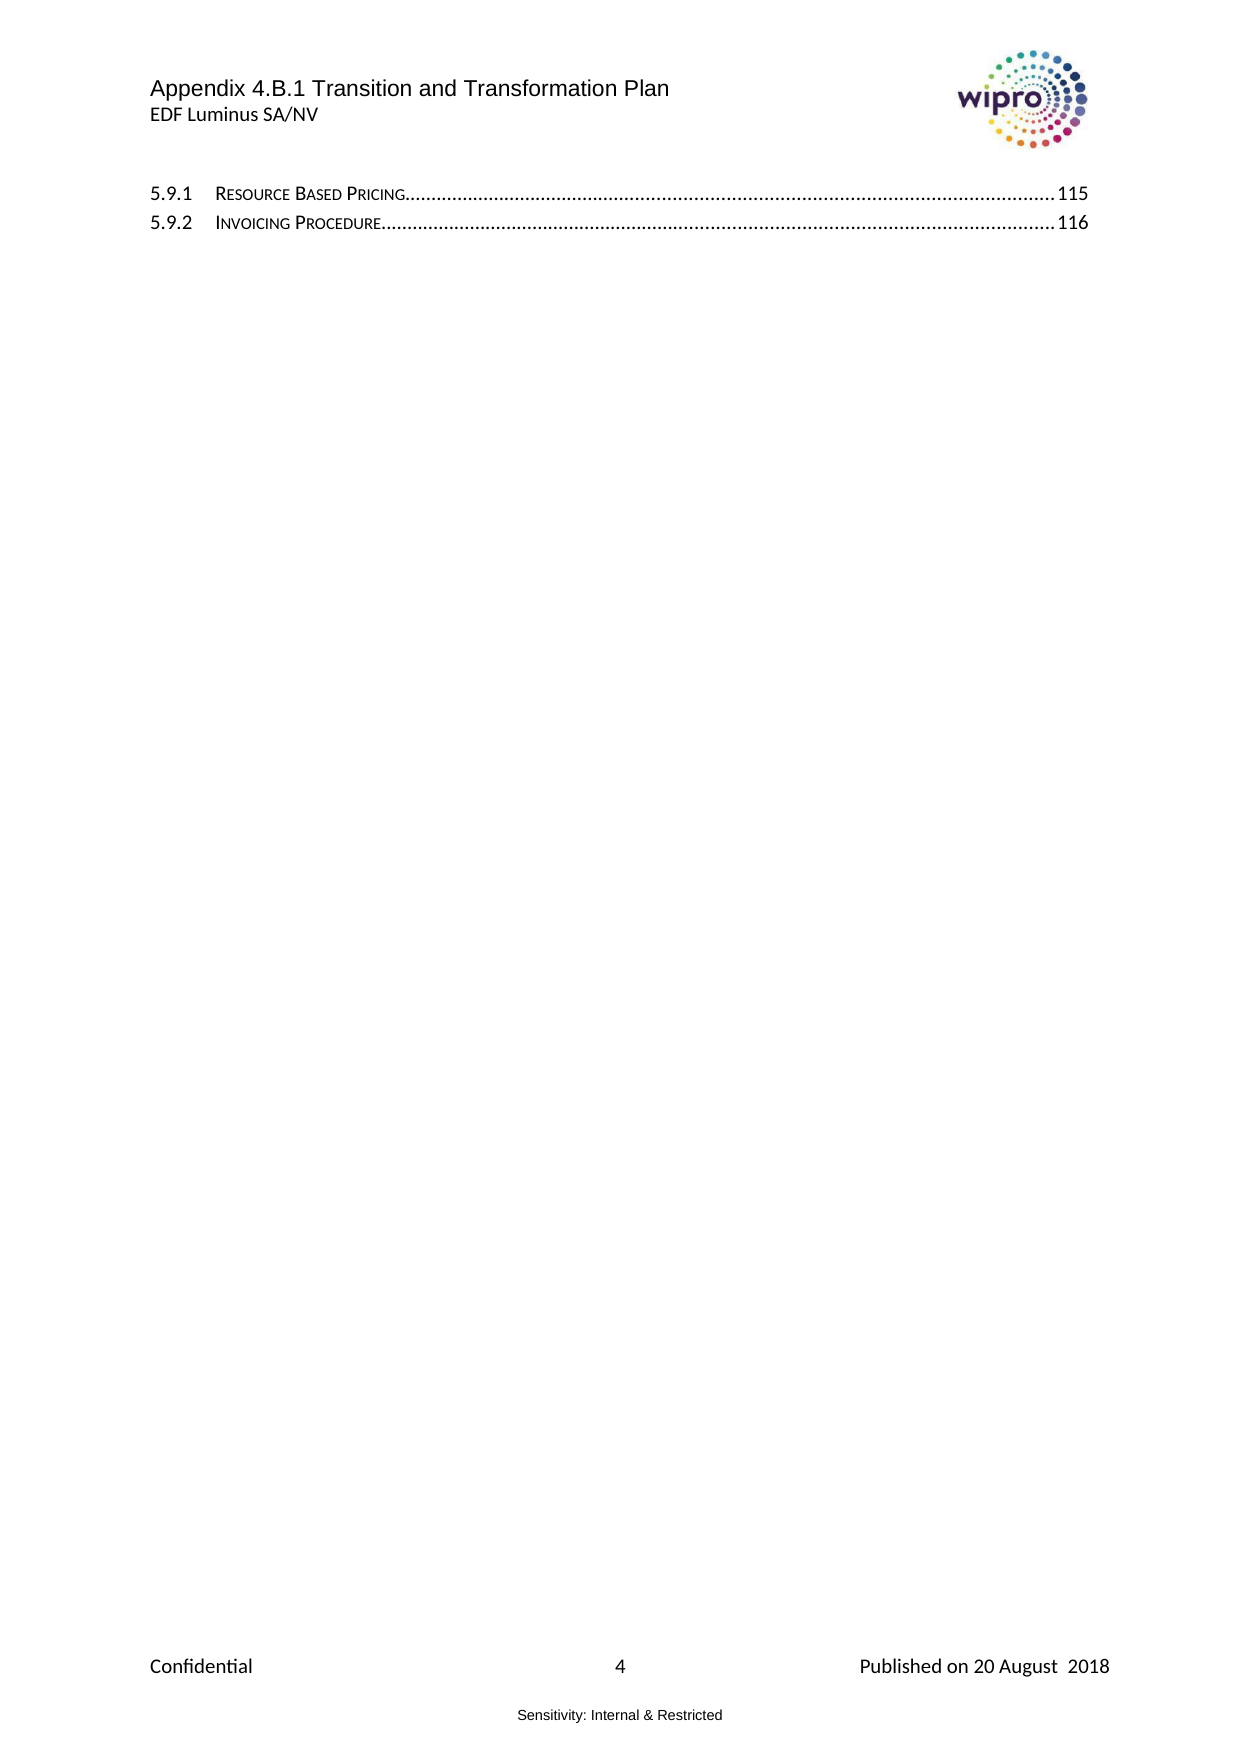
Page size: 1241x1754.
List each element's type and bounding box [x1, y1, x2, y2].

picture [943, 48, 1091, 151]
